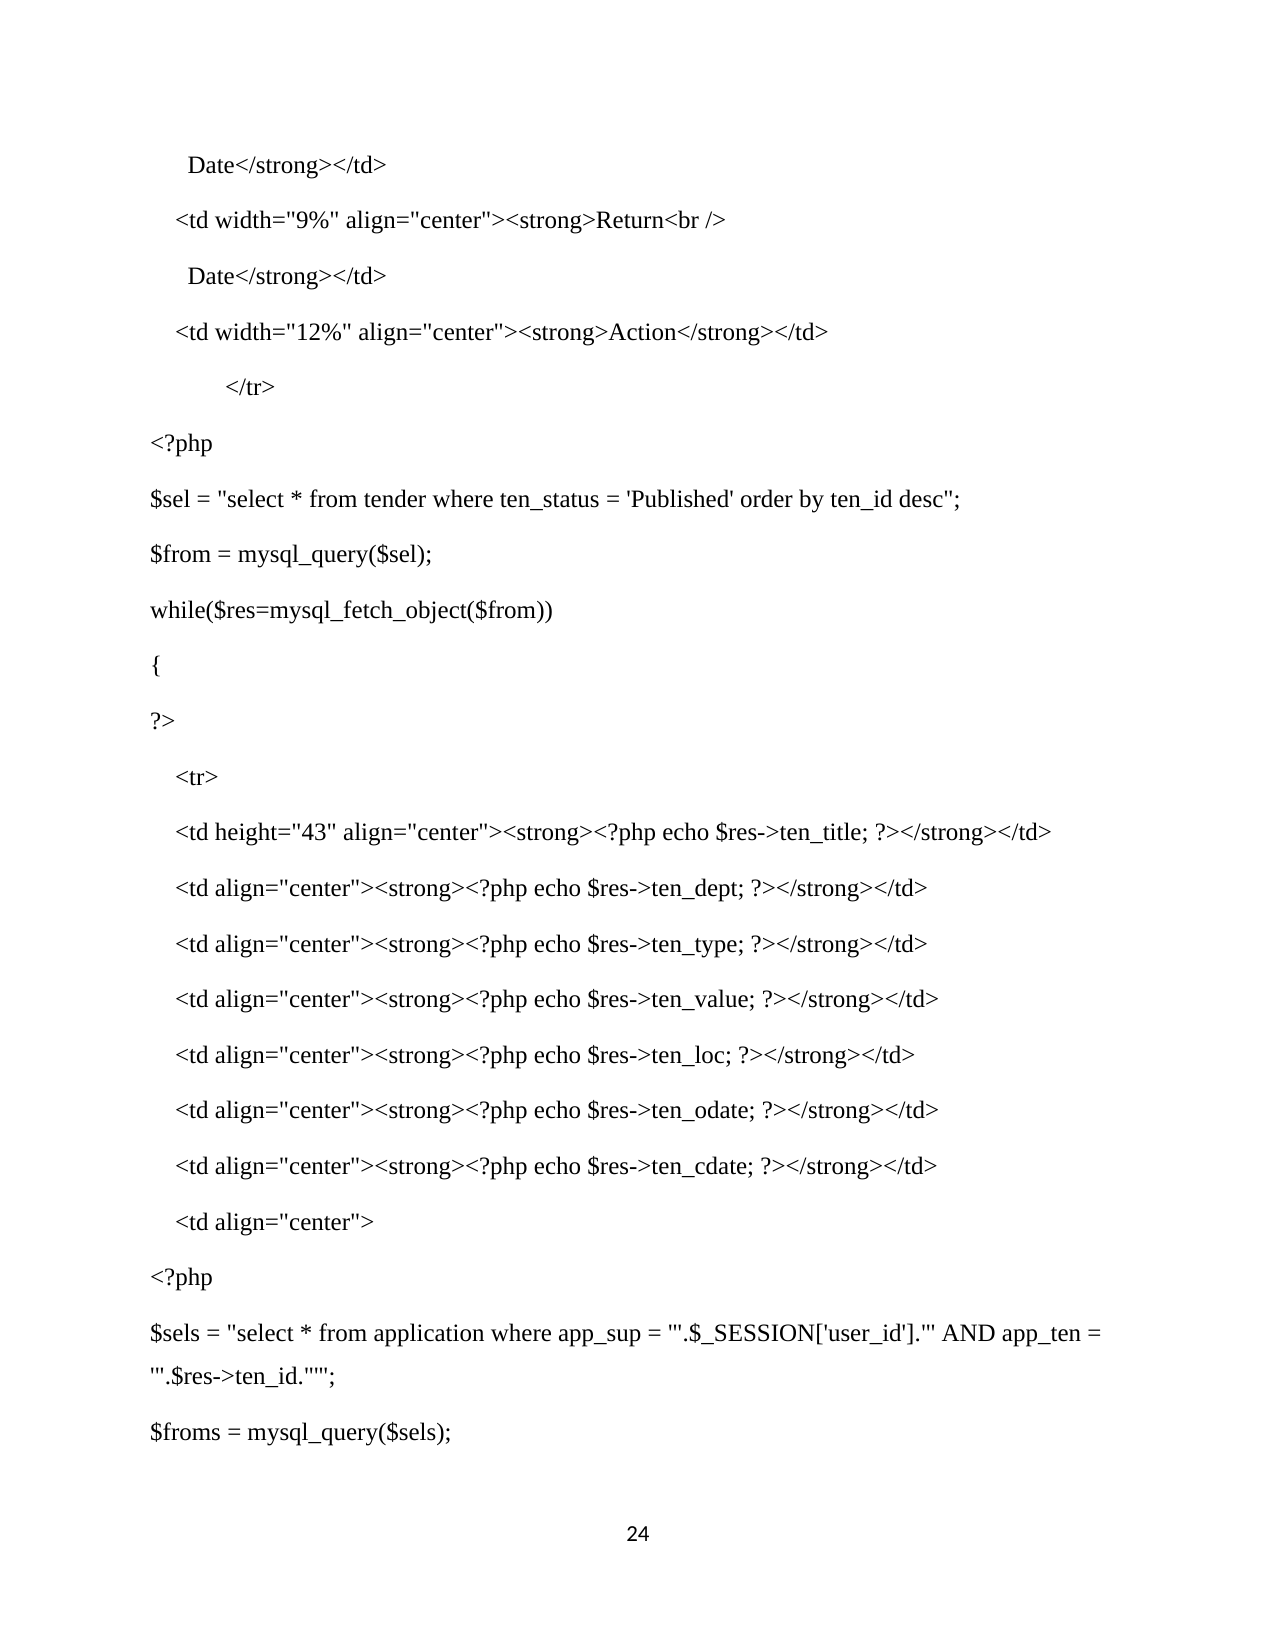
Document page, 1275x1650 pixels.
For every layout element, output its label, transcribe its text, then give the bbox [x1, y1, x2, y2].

text <td align="center"><strong><?php echo $res->ten_loc; ?></strong></td> [150, 1040, 1125, 1069]
text <td align="center"><strong><?php echo $res->ten_cdate; ?></strong></td> [150, 1151, 1125, 1180]
text <td align="center"><strong><?php echo $res->ten_odate; ?></strong></td> [150, 1096, 1125, 1124]
text </tr> [150, 372, 1125, 401]
text $froms = mysql_query($sels); [150, 1417, 1125, 1446]
text <td align="center"><strong><?php echo $res->ten_dept; ?></strong></td> [150, 873, 1125, 902]
text ?> [150, 706, 1125, 735]
text <td align="center"> [150, 1207, 1125, 1236]
text while($res=mysql_fetch_object($from)) [150, 595, 1125, 624]
text <td align="center"><strong><?php echo $res->ten_value; ?></strong></td> [150, 984, 1125, 1013]
text $from = mysql_query($sel); [150, 539, 1125, 568]
text $sel = "select * from tender where ten_status = 'Published' order by ten_id desc"; [150, 484, 1125, 512]
text <?php [150, 428, 1125, 457]
text <td width="12%" align="center"><strong>Action</strong></td> [150, 317, 1125, 346]
text { [150, 651, 1125, 679]
text <td align="center"><strong><?php echo $res->ten_type; ?></strong></td> [150, 929, 1125, 957]
text <tr> [150, 762, 1125, 791]
text $sels = "select * from application where app_sup = '".$_SESSION['user_id']."' AND app_ten = '".$res->ten_id."'"; [150, 1318, 1125, 1390]
text <td height="43" align="center"><strong><?php echo $res->ten_title; ?></strong></td> [150, 817, 1125, 846]
text Date</strong></td> [150, 261, 1125, 290]
text <td width="9%" align="center"><strong>Return<br /> [150, 206, 1125, 234]
text <?php [150, 1262, 1125, 1291]
text Date</strong></td> [150, 150, 1125, 179]
